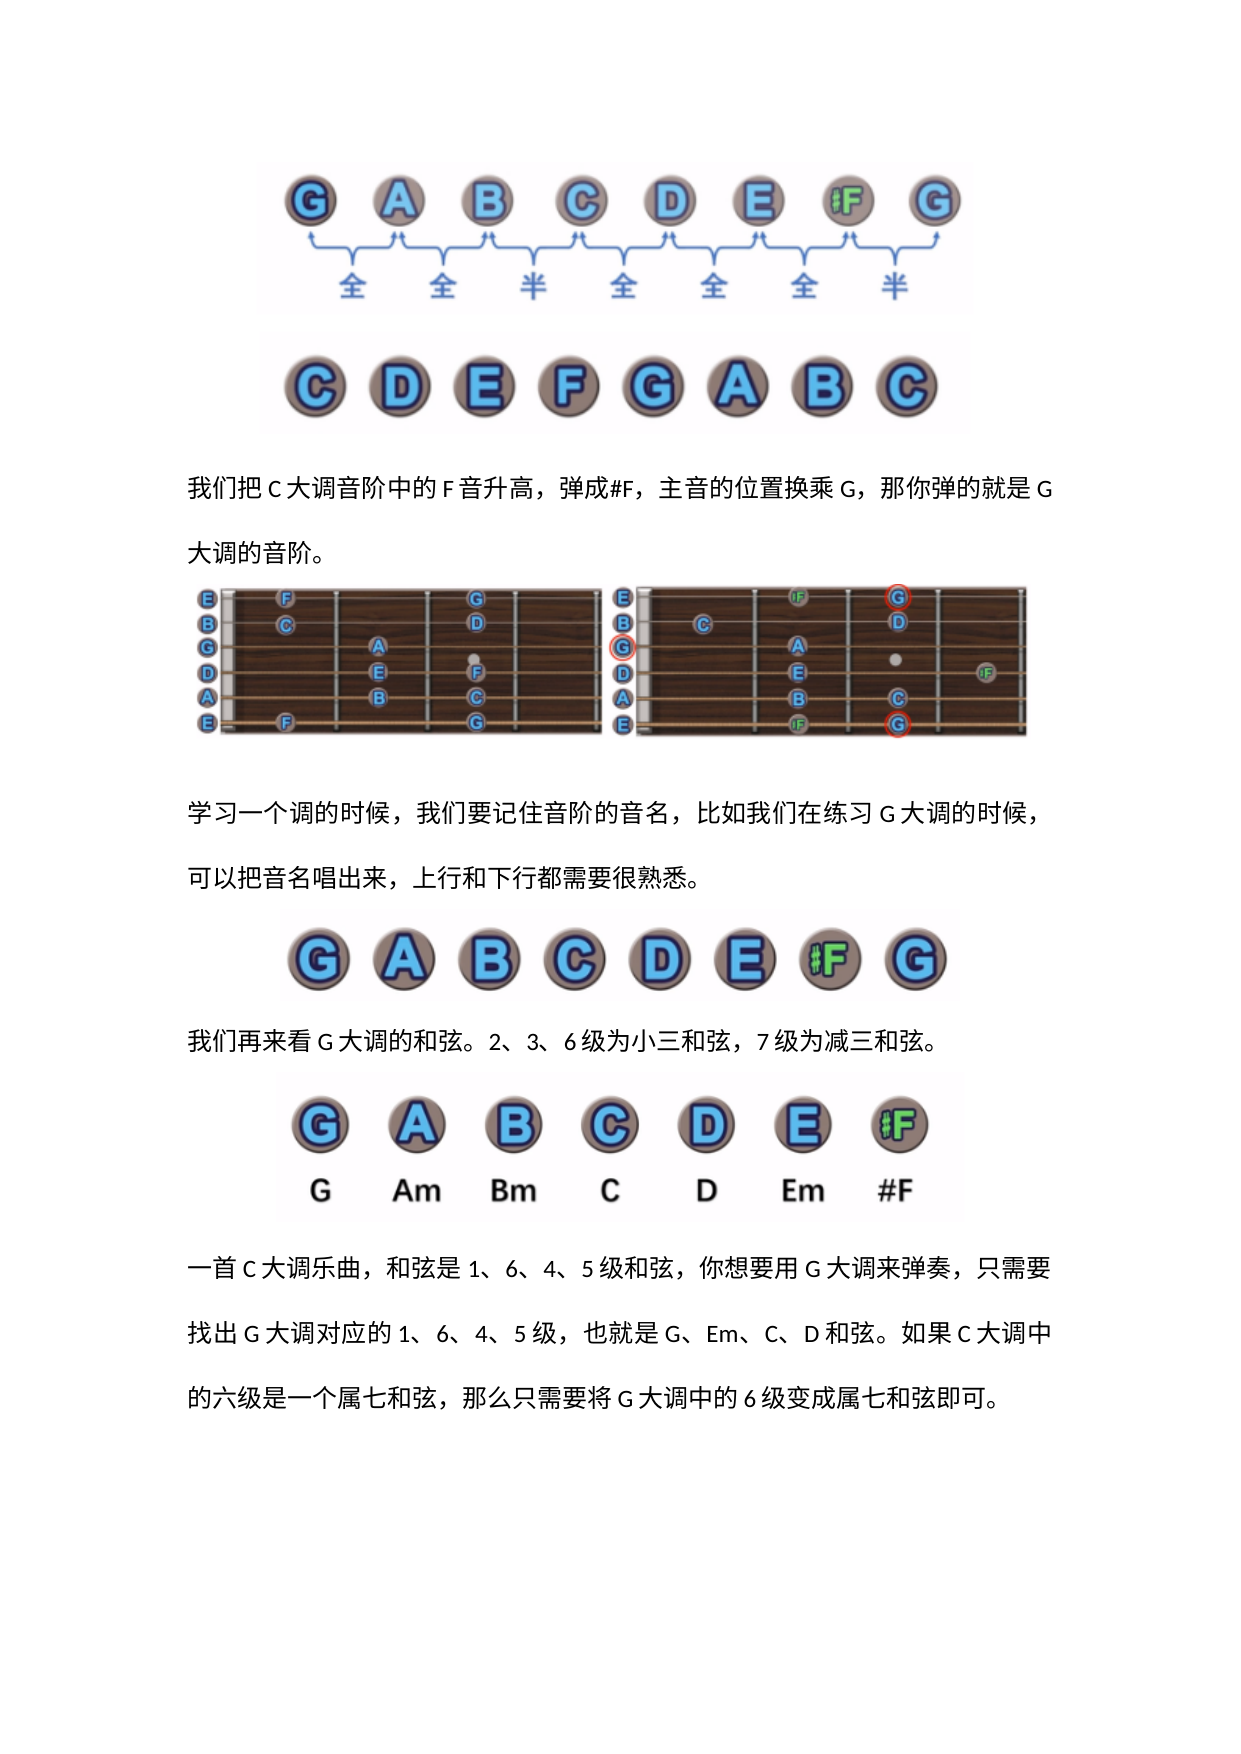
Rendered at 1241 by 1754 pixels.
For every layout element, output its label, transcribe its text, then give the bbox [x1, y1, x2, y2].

picture [224, 162, 1017, 434]
text 一首C大调乐曲，和弦是1、6、4、5级和弦，你想要用G大调来弹奏，只需要找出G大调对应的1、6、4、5级，也就是G、Em、C、D和弦。如果C大调中的六级是一个属七和弦，那么只需要将G大调中的6级变成属七和弦即可。 [187, 1234, 1053, 1429]
picture [275, 1072, 965, 1222]
text 我们把C大调音阶中的F音升高，弹成#F，主音的位置换乘G，那你弹的就是G大调的音阶。 [187, 454, 1053, 584]
picture [187, 584, 1053, 750]
text 我们再来看G大调的和弦。2、3、6级为小三和弦，7级为减三和弦。 [187, 1007, 1053, 1072]
picture [280, 909, 961, 1001]
text 学习一个调的时候，我们要记住音阶的音名，比如我们在练习G大调的时候，可以把音名唱出来，上行和下行都需要很熟悉。 [187, 779, 1053, 909]
